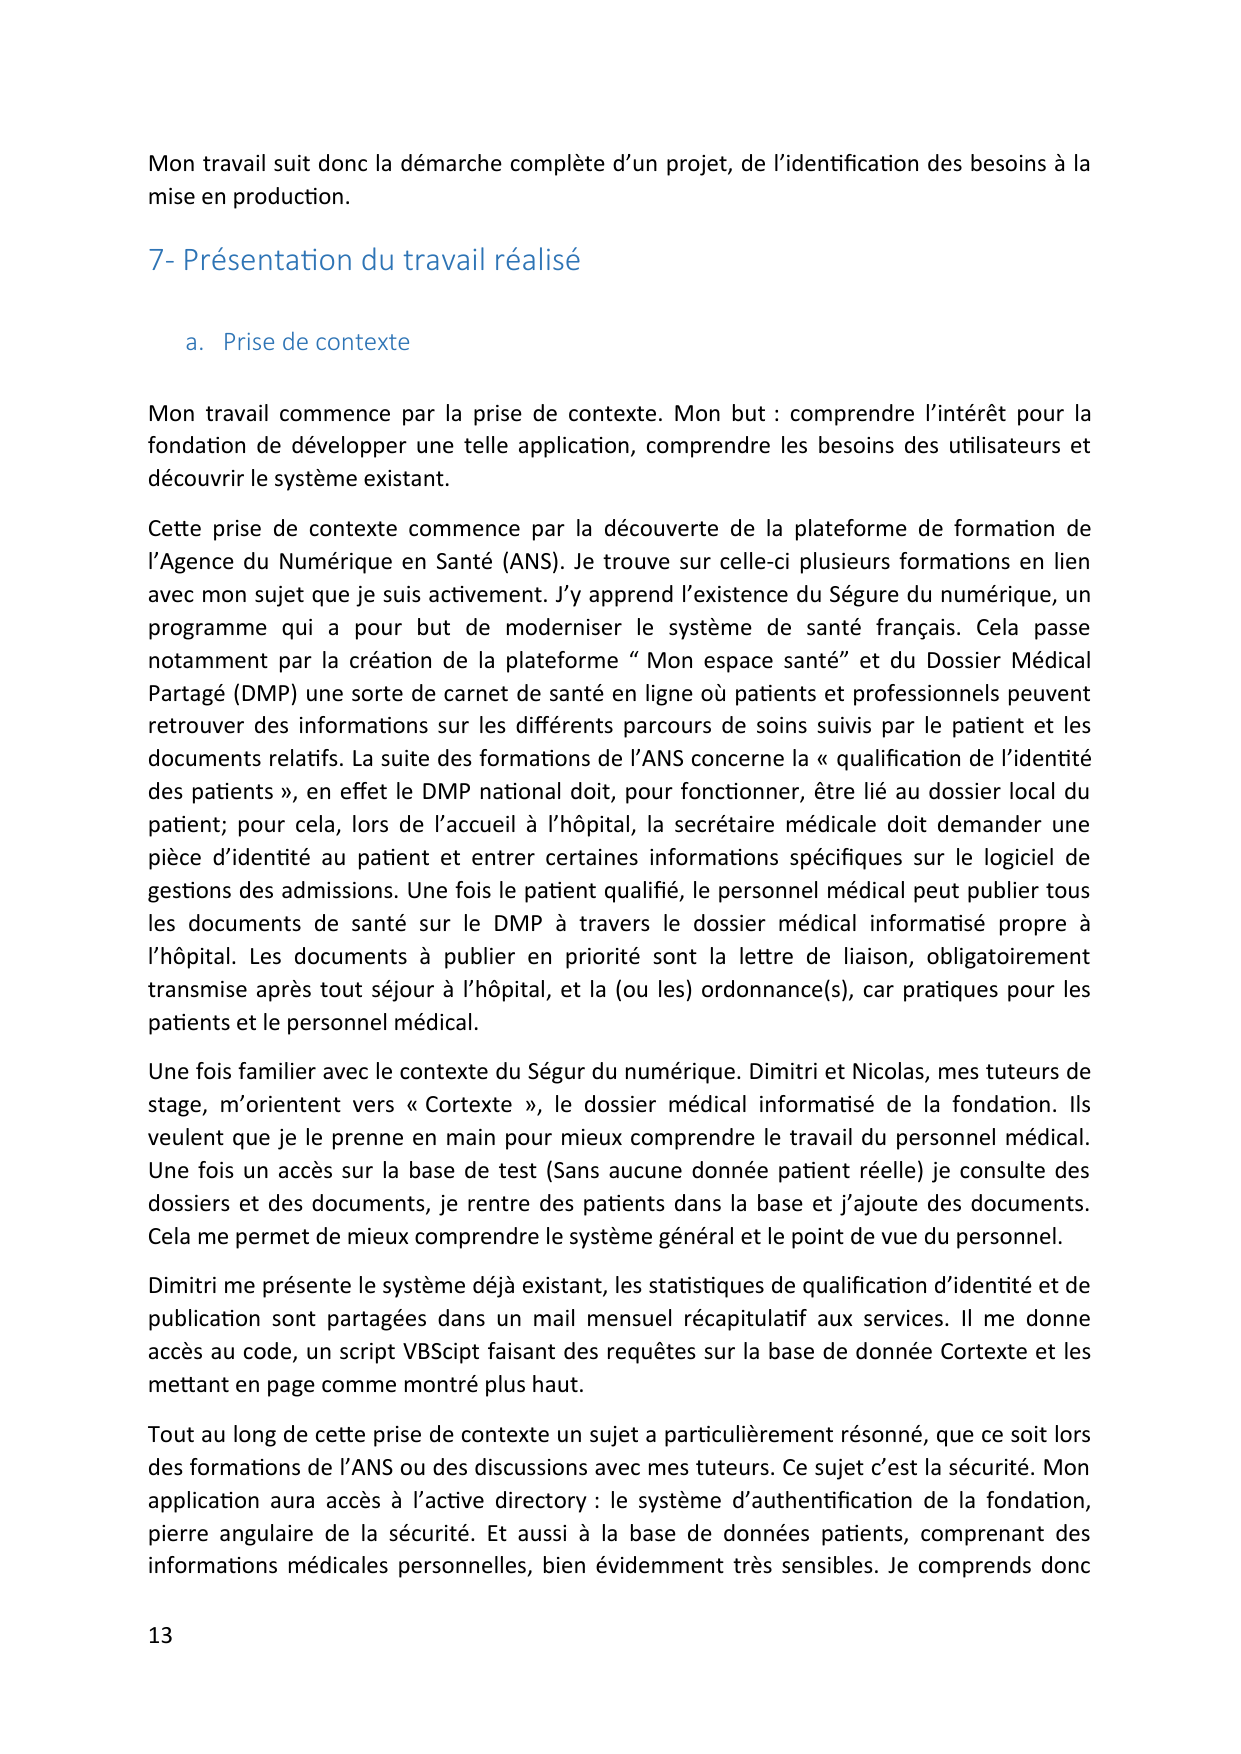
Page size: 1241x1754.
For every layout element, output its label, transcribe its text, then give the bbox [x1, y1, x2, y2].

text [148, 1418, 1093, 1581]
text Une fois familier avec le contexte du Ségur du numérique. Dimitri et Nicolas, mes tuteurs de stage, m’orientent vers « Cortexte », le dossier médical informatisé de la fondation. Ils veulent que je le prenne en main pour mieux comprendre le travail du personnel médical. Une fois un accès sur la base de test (Sans aucune donnée patient réelle) je consulte des dossiers et des documents, je rentre des patients dans la base et j’ajoute des documents. Cela me permet de mieux comprendre le système général et le point de vue du personnel. [148, 1056, 1093, 1251]
text Dimitri me présente le système déjà existant, les statistiques de qualification d’identité et de publication sont partagées dans un mail mensuel récapitulatif aux services. Il me donne accès au code, un script VBScipt faisant des requêtes sur la base de donnée Cortexte et les mettant en page comme montré plus haut. [148, 1270, 1093, 1399]
text Cette prise de contexte commence par la découverte de la plateforme de formation de l’Agence du Numérique en Santé (ANS). Je trouve sur celle-ci plusieurs formations en lien avec mon sujet que je suis activement. J’y apprend l’existence du Ségure du numérique, un programme qui a pour but de moderniser le système de santé français. Cela passe notamment par la création de la plateforme “ Mon espace santé” et du Dossier Médical Partagé (DMP) une sorte de carnet de santé en ligne où patients et professionnels peuvent retrouver des informations sur les différents parcours de soins suivis par le patient et les documents relatifs. La suite des formations de l’ANS concerne la « qualification de l’identité des patients », en effet le DMP national doit, pour fonctionner, être lié au dossier local du patient; pour cela, lors de l’accueil à l’hôpital, la secrétaire médicale doit demander une pièce d’identité au patient et entrer certaines informations spécifiques sur le logiciel de gestions des admissions. Une fois le patient qualifié, le personnel médical peut publier tous les documents de santé sur le DMP à travers le dossier médical informatisé propre à l’hôpital. Les documents à publier en priorité sont la lettre de liaison, obligatoirement transmise après tout séjour à l’hôpital, et la (ou les) ordonnance(s), car pratiques pour les patients et le personnel médical. [148, 513, 1093, 1037]
subtitle 7- Présentation du travail réalisé [148, 238, 1093, 279]
text Mon travail suit donc la démarche complète d’un projet, de l’identification des besoins à la mise en production. [148, 148, 1093, 211]
text Mon travail commence par la prise de contexte. Mon but : comprendre l’intérêt pour la fondation de développer une telle application, comprendre les besoins des utilisateurs et découvrir le système existant. [148, 397, 1093, 493]
subtitle Prise de contexte [185, 324, 1093, 357]
